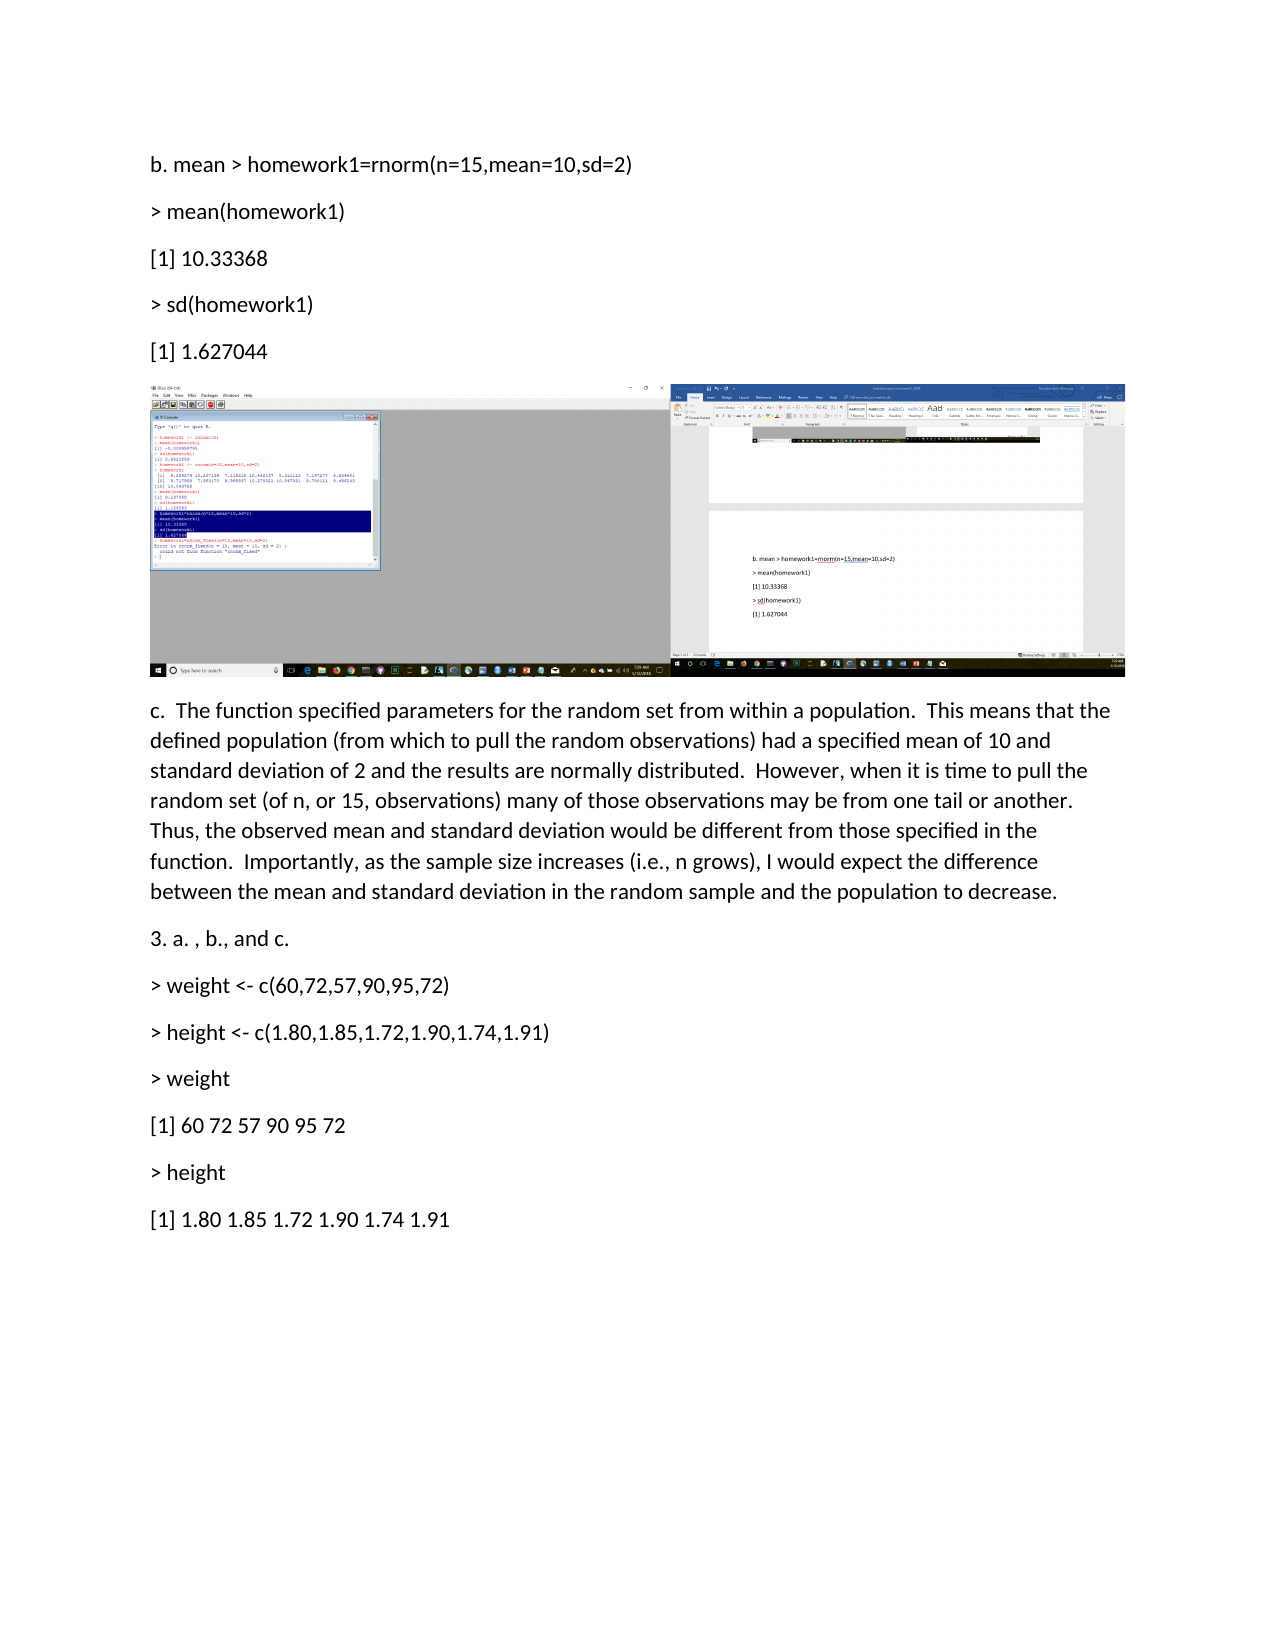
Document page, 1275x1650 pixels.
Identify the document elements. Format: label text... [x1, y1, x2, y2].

text c. The function specified parameters for the random set from within a population. This means that the defined population (from which to pull the random observations) had a specified mean of 10 and standard deviation of 2 and the results are normally distributed. However, when it is time to pull the random set (of n, or 15, observations) many of those observations may be from one tail or another. Thus, the observed mean and standard deviation would be different from those specified in the function. Importantly, as the sample size increases (i.e., n grows), I would expect the difference between the mean and standard deviation in the random sample and the population to decrease. [150, 696, 1125, 905]
text b. mean > homework1=rnorm(n=15,mean=10,sd=2) [150, 150, 1125, 178]
text > height [150, 1158, 1125, 1186]
text > mean(homework1) [150, 197, 1125, 225]
text > weight <- c(60,72,57,90,95,72) [150, 971, 1125, 999]
text > weight [150, 1064, 1125, 1092]
text [1] 1.627044 [150, 337, 1125, 366]
text > height <- c(1.80,1.85,1.72,1.90,1.74,1.91) [150, 1018, 1125, 1046]
picture [150, 384, 1125, 677]
text 3. a. , b., and c. [150, 924, 1125, 952]
text [1] 1.80 1.85 1.72 1.90 1.74 1.91 [150, 1205, 1125, 1233]
text [1] 60 72 57 90 95 72 [150, 1111, 1125, 1139]
text [1] 10.33368 [150, 244, 1125, 272]
text > sd(homework1) [150, 291, 1125, 319]
